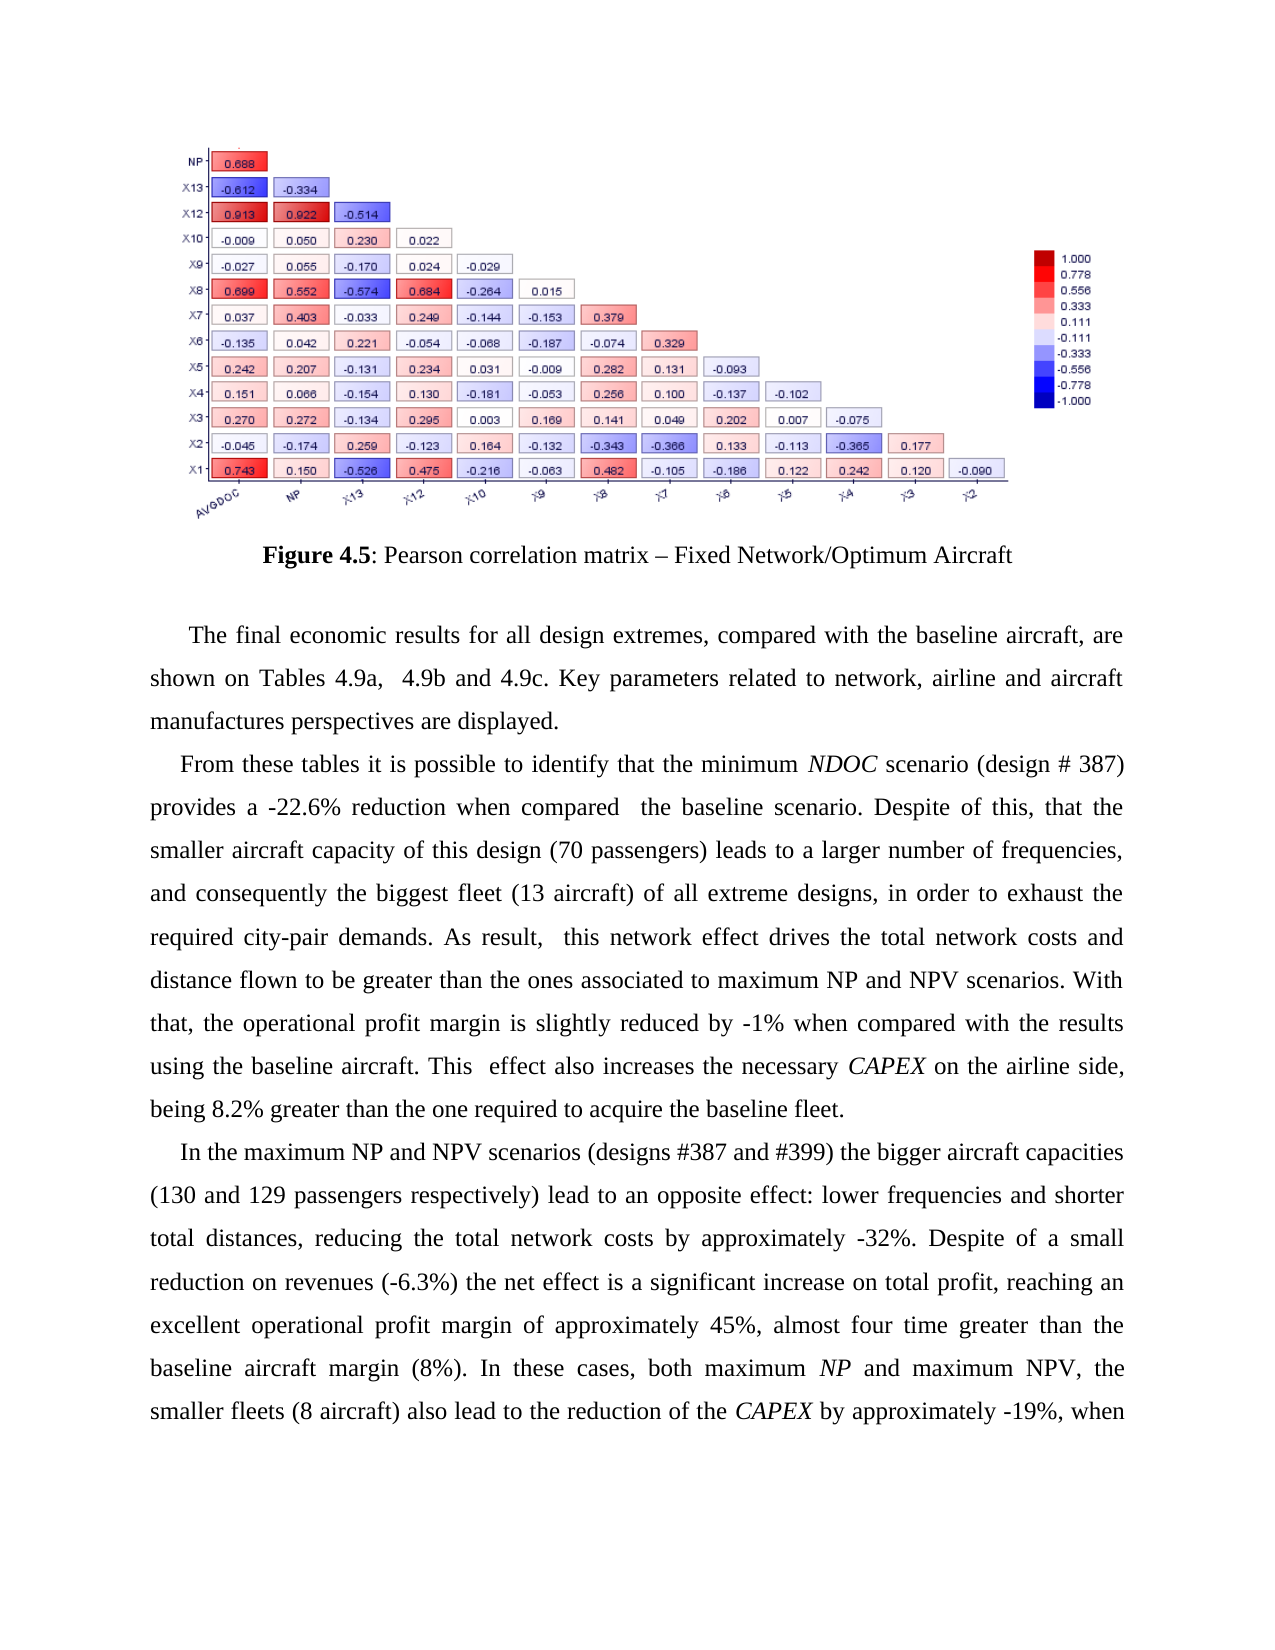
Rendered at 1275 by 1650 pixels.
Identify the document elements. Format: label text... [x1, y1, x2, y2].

text The final economic results for all design extremes, compared with the baseline aircraft, are shown on Tables 4.9a, 4.9b and 4.9c. Key parameters related to network, airline and aircraft manufactures perspectives are displayed. [150, 620, 1125, 735]
text From these tables it is possible to identify that the minimum NDOC scenario (design # 387) provides a -22.6% reduction when compared the baseline scenario. Despite of this, that the smaller aircraft capacity of this design (70 passengers) leads to a larger number of frequencies, and consequently the biggest fleet (13 aircraft) of all extreme designs, in order to exhaust the required city-pair demands. As result, this network effect drives the total network costs and distance flown to be greater than the ones associated to maximum NP and NPV scenarios. With that, the operational profit margin is slightly reduced by -1% when compared with the results using the baseline aircraft. This effect also increases the necessary CAPEX on the airline side, being 8.2% greater than the one required to acquire the baseline fleet. [150, 749, 1125, 1123]
text Figure 4.5: Pearson correlation matrix – Fixed Network/Optimum Aircraft [150, 541, 1125, 569]
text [150, 1137, 1125, 1425]
picture [153, 132, 1122, 529]
